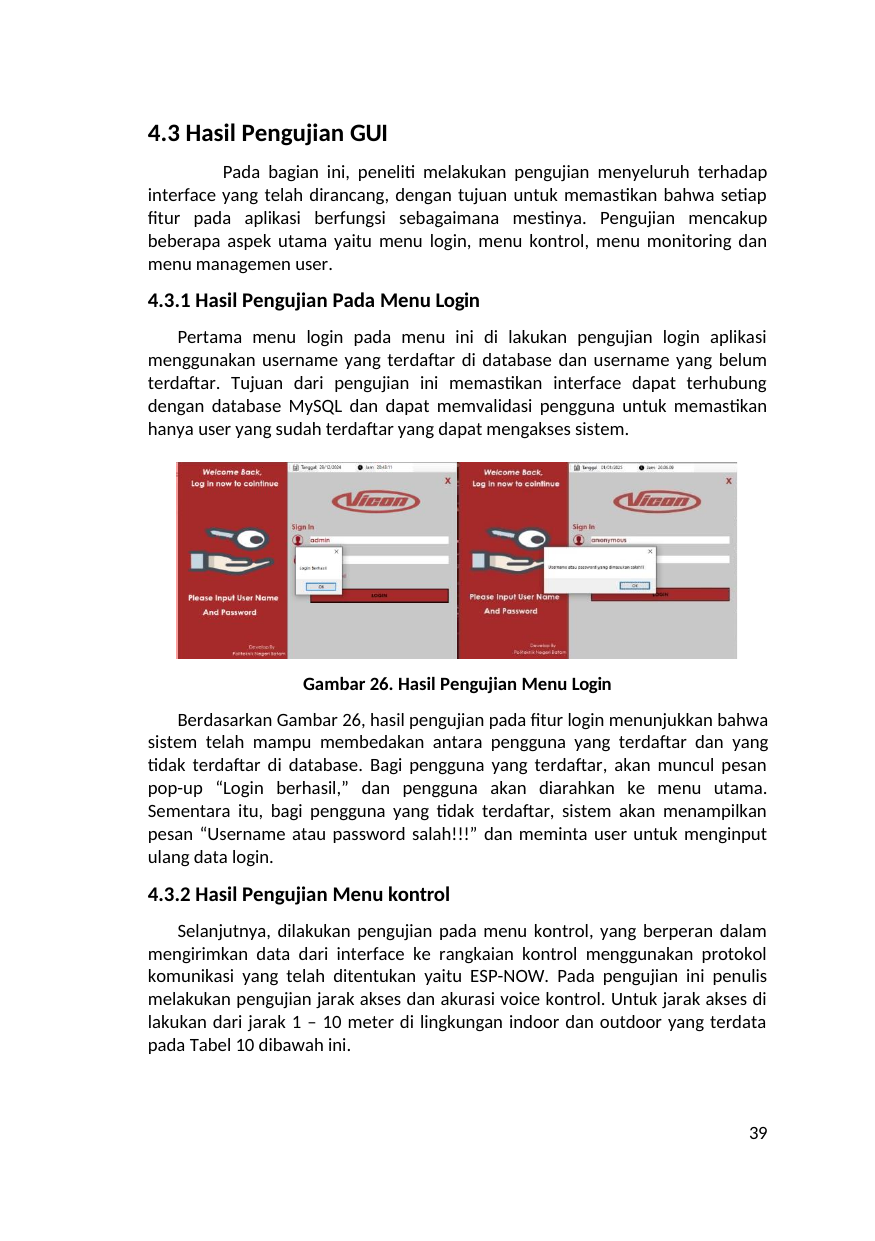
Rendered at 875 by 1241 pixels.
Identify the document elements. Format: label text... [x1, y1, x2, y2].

subtitle Gambar 26. Hasil Pengujian Menu Login [303, 474, 786, 695]
subtitle Hasil Pengujian Pada Menu Login [148, 288, 786, 313]
text Selanjutnya, dilakukan pengujian pada menu kontrol, yang berperan dalam mengirimkan data dari interface ke rangkaian kontrol menggunakan protokol komunikasi yang telah ditentukan yaitu ESP-NOW. Pada pengujian ini penulis melakukan pengujian jarak akses dan akurasi voice kontrol. Untuk jarak akses di lakukan dari jarak 1 – 10 meter di lingkungan indoor dan outdoor yang terdata pada Tabel 10 dibawah ini. [148, 919, 768, 1056]
text Pertama menu login pada menu ini di lakukan pengujian login aplikasi menggunakan username yang terdaftar di database dan username yang belum terdaftar. Tujuan dari pengujian ini memastikan interface dapat terhubung dengan database MySQL dan dapat memvalidasi pengguna untuk memastikan hanya user yang sudah terdaftar yang dapat mengakses sistem. [148, 326, 768, 440]
subtitle Hasil Pengujian Menu kontrol [148, 881, 786, 906]
picture [176, 462, 738, 659]
text Berdasarkan Gambar 26, hasil pengujian pada fitur login menunjukkan bahwa sistem telah mampu membedakan antara pengguna yang terdaftar dan yang tidak terdaftar di database. Bagi pengguna yang terdaftar, akan muncul pesan pop-up “Login berhasil,” dan pengguna akan diarahkan ke menu utama. Sementara itu, bagi pengguna yang tidak terdaftar, sistem akan menampilkan pesan “Username atau password salah!!!” dan meminta user untuk menginput ulang data login. [148, 708, 768, 868]
text Pada bagian ini, peneliti melakukan pengujian menyeluruh terhadap interface yang telah dirancang, dengan tujuan untuk memastikan bahwa setiap fitur pada aplikasi berfungsi sebagaimana mestinya. Pengujian mencakup beberapa aspek utama yaitu menu login, menu kontrol, menu monitoring dan menu managemen user. [148, 161, 768, 275]
subtitle Hasil Pengujian GUI [148, 117, 786, 148]
